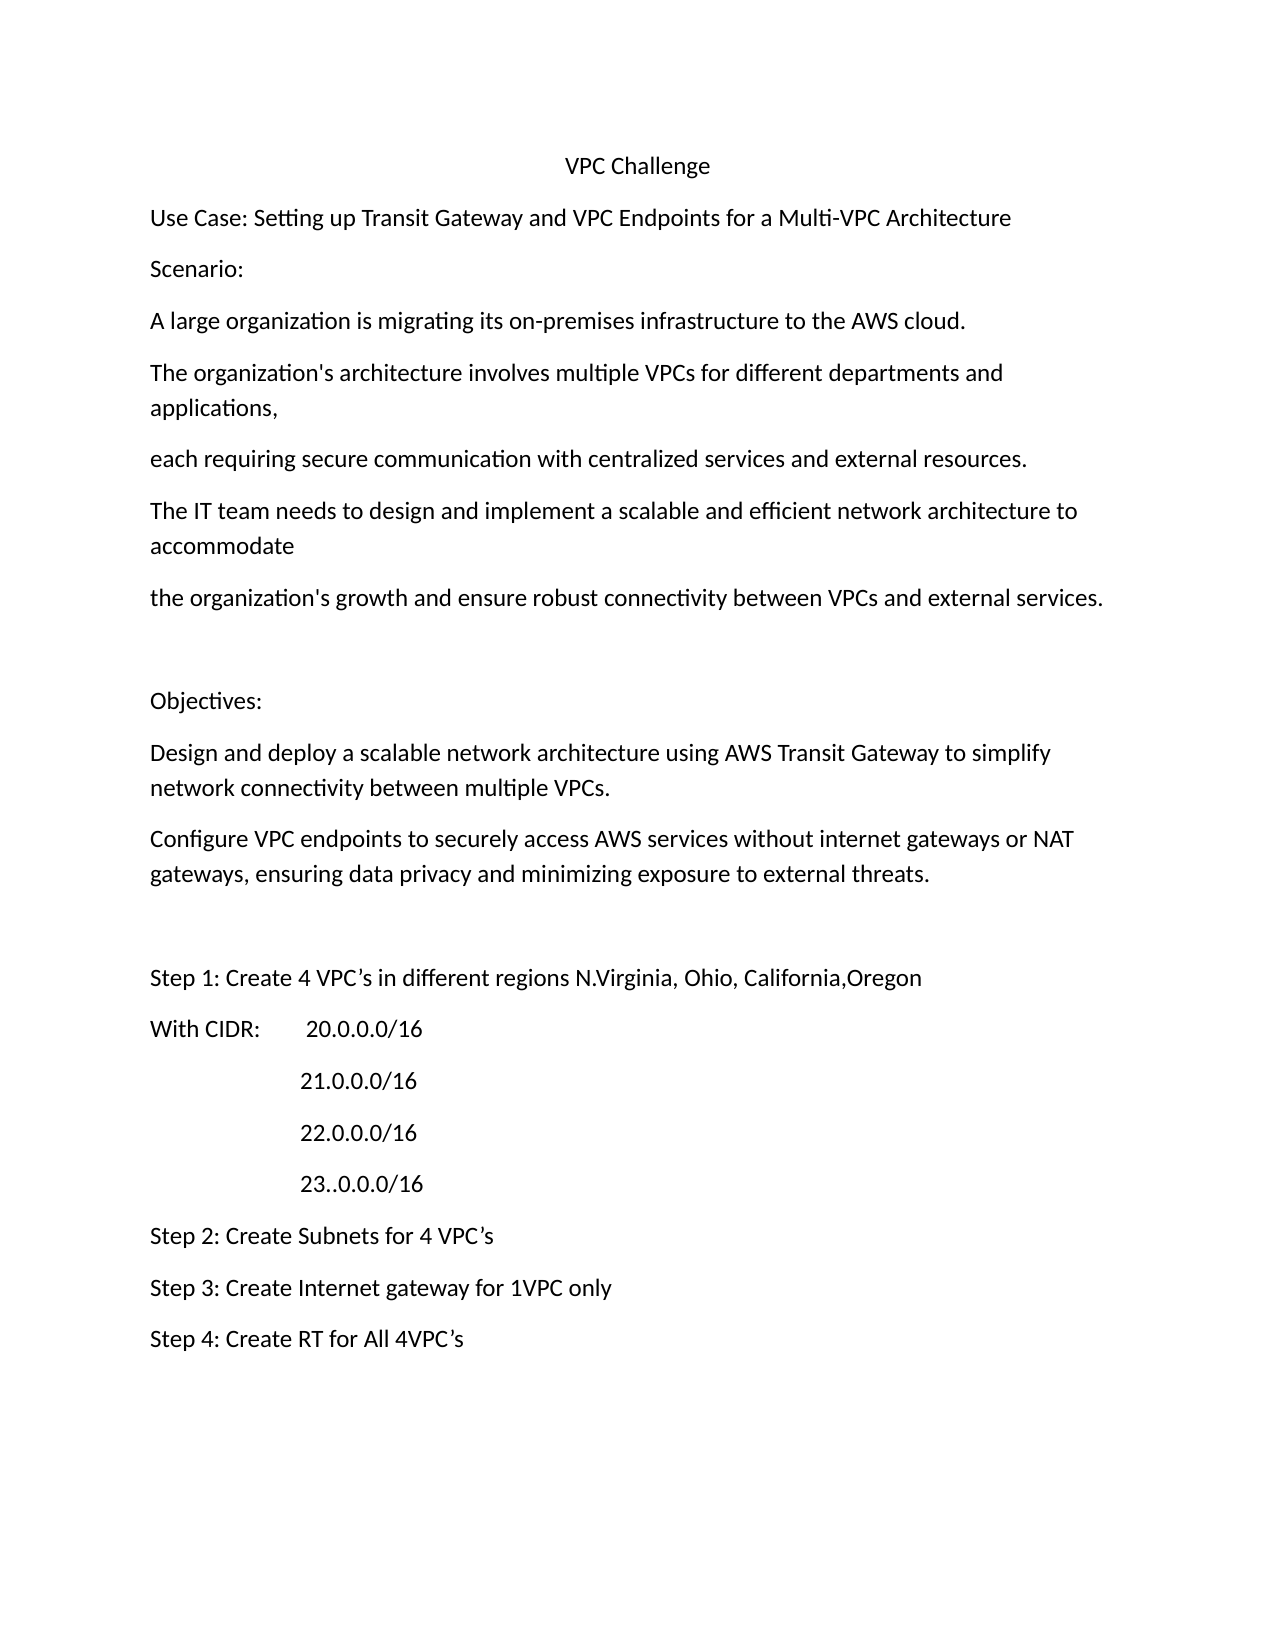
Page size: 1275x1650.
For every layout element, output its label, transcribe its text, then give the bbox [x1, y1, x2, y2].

text 21.0.0.0/16 [150, 1065, 1125, 1096]
text Step 2: Create Subnets for 4 VPC’s [150, 1220, 1125, 1251]
text Scenario: [150, 253, 1125, 284]
text Step 4: Create RT for All 4VPC’s [150, 1323, 1125, 1354]
text the organization's growth and ensure robust connectivity between VPCs and external services. [150, 582, 1125, 612]
text Design and deploy a scalable network architecture using AWS Transit Gateway to simplify network connectivity between multiple VPCs. [150, 737, 1125, 802]
text Step 1: Create 4 VPC’s in different regions N.Virginia, Ohio, California,Oregon [150, 962, 1125, 992]
text Use Case: Setting up Transit Gateway and VPC Endpoints for a Multi-VPC Architecture [150, 202, 1125, 232]
text VPC Challenge [150, 150, 1125, 181]
text Step 3: Create Internet gateway for 1VPC only [150, 1272, 1125, 1302]
text each requiring secure communication with centralized services and external resources. [150, 443, 1125, 474]
text The organization's architecture involves multiple VPCs for different departments and applications, [150, 357, 1125, 422]
text The IT team needs to design and implement a scalable and efficient network architecture to accommodate [150, 495, 1125, 561]
text A large organization is migrating its on-premises infrastructure to the AWS cloud. [150, 305, 1125, 336]
text Configure VPC endpoints to securely access AWS services without internet gateways or NAT gateways, ensuring data privacy and minimizing exposure to external threats. [150, 823, 1125, 889]
text 22.0.0.0/16 [150, 1117, 1125, 1147]
text 23..0.0.0/16 [150, 1168, 1125, 1199]
text With CIDR: 20.0.0.0/16 [150, 1013, 1125, 1044]
text Objectives: [150, 685, 1125, 716]
